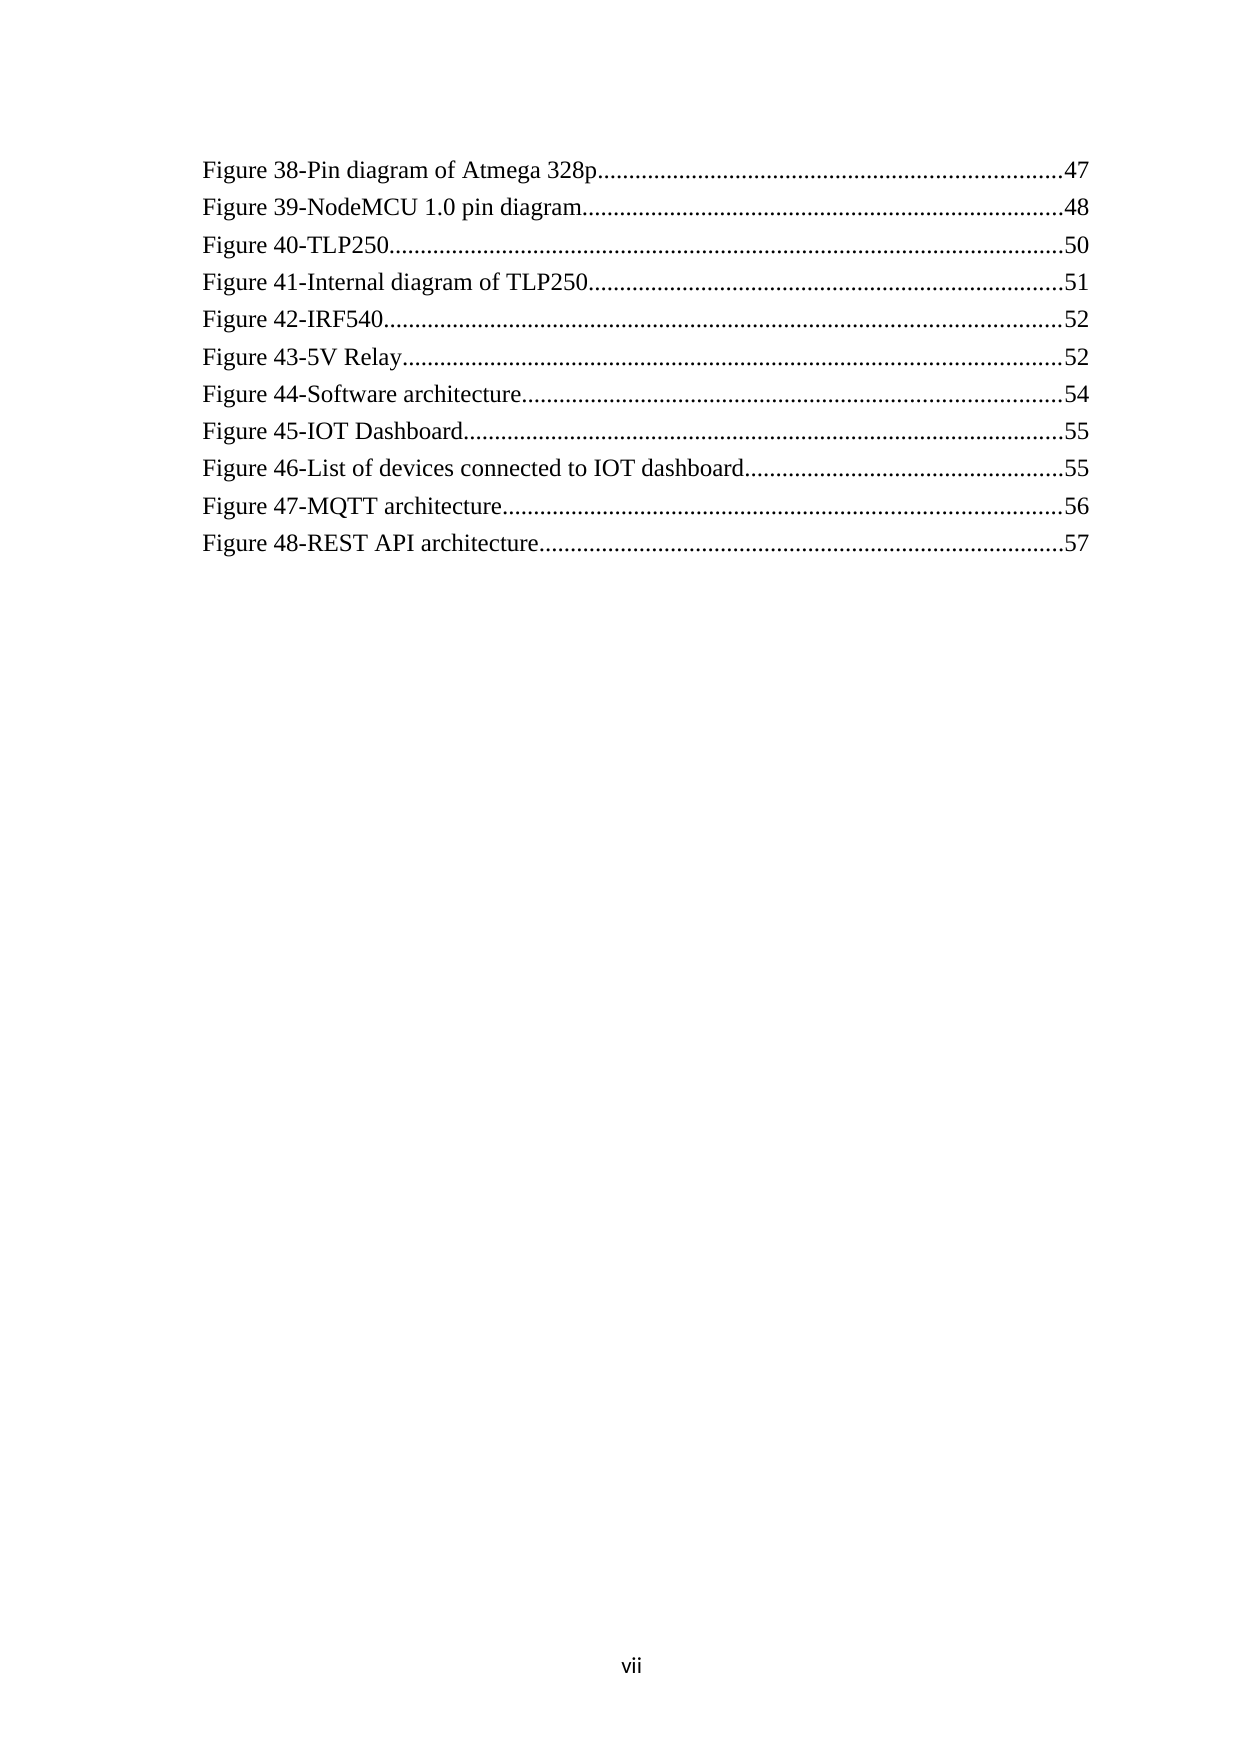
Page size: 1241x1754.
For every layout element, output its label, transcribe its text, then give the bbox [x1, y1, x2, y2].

text Figure 44-Software architecture 54 [172, 379, 1090, 408]
text Figure 40-TLP250 50 [172, 230, 1090, 258]
text Figure 42-IRF540 52 [172, 304, 1090, 333]
text Figure 39-NodeMCU 1.0 pin diagram 48 [172, 192, 1090, 221]
text Figure 38-Pin diagram of Atmega 328p 47 [172, 155, 1090, 184]
text Figure 41-Internal diagram of TLP250 51 [172, 267, 1090, 296]
text Figure 47-MQTT architecture 56 [172, 491, 1090, 519]
text Figure 43-5V Relay 52 [172, 342, 1090, 370]
text Figure 45-IOT Dashboard 55 [172, 416, 1090, 445]
text Figure 48-REST API architecture 57 [172, 528, 1090, 557]
text Figure 46-List of devices connected to IOT dashboard 55 [172, 453, 1090, 482]
